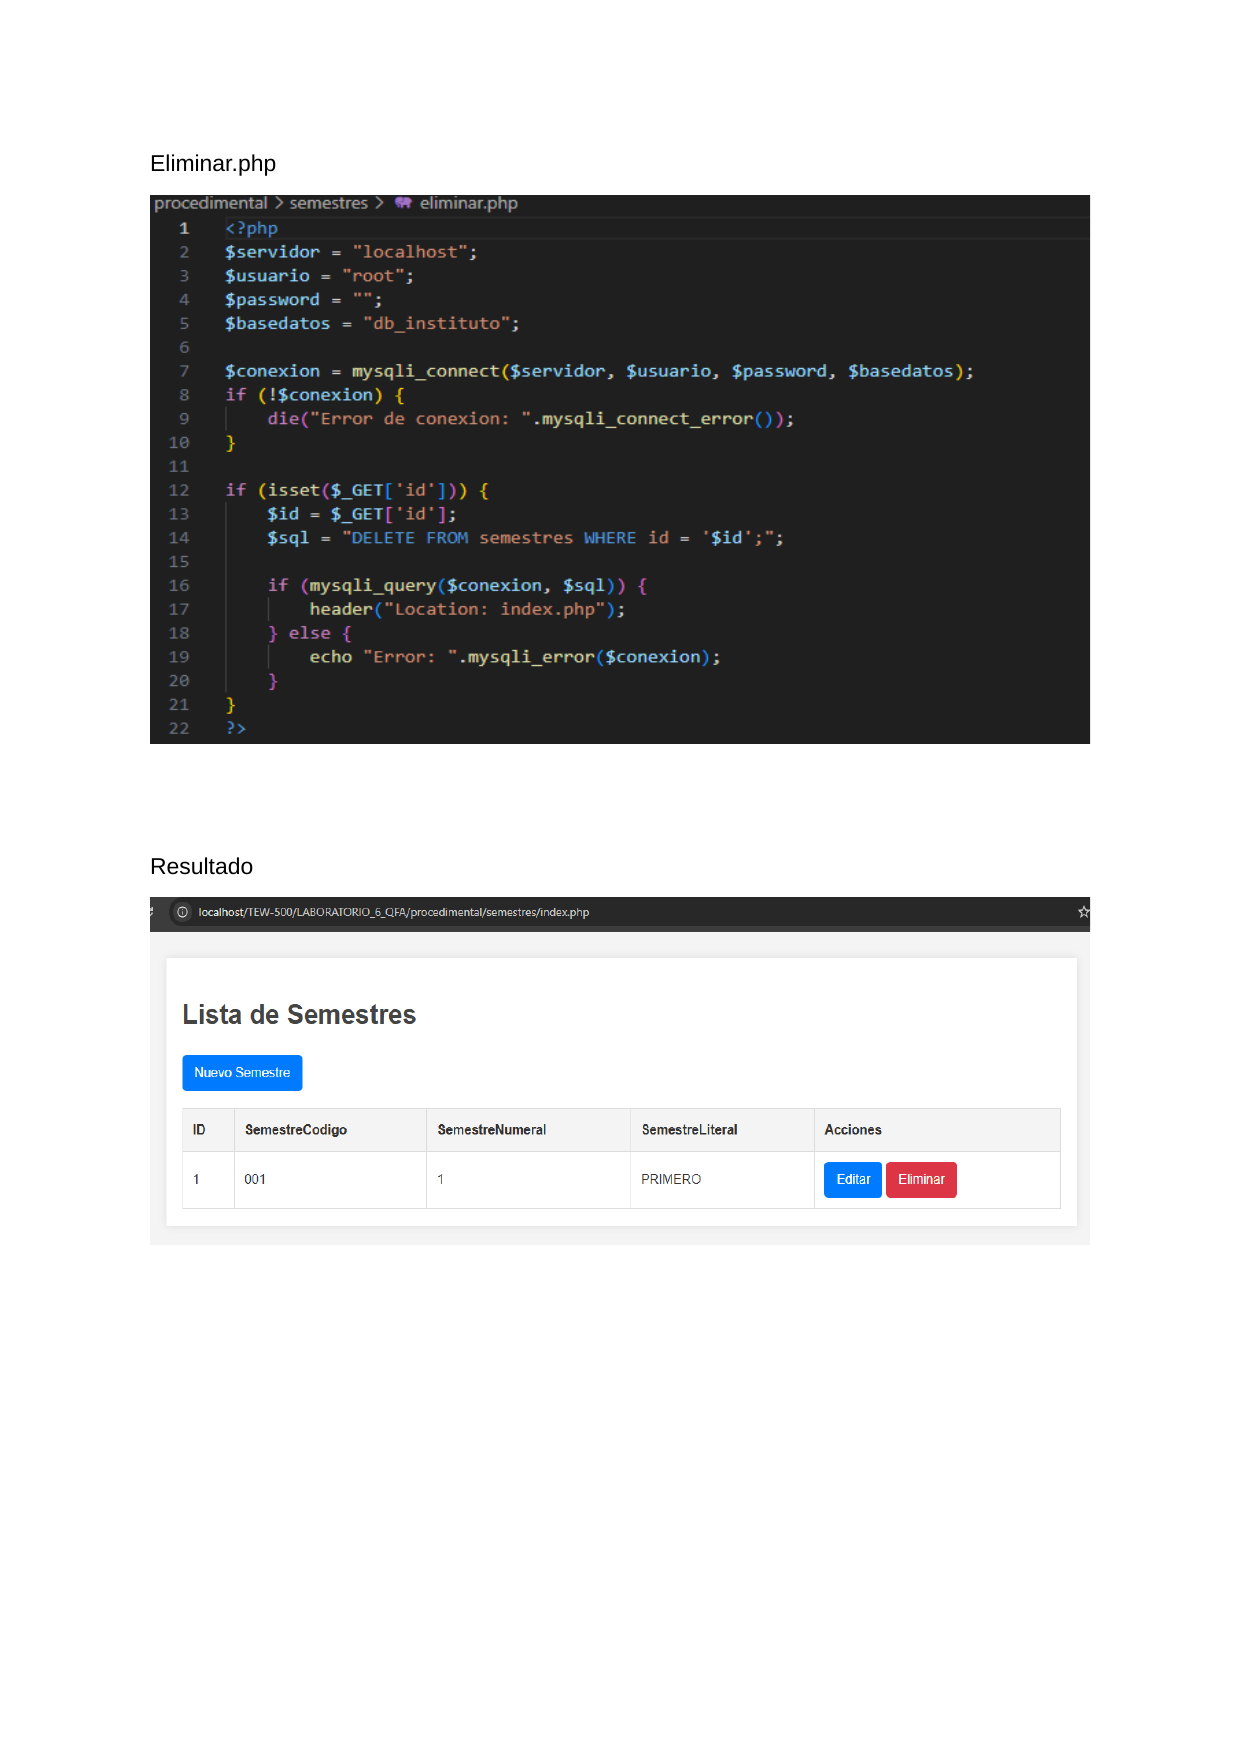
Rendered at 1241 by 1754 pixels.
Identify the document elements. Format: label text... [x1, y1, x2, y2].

text Resultado [150, 853, 1090, 879]
text Eliminar.php [150, 150, 1090, 176]
